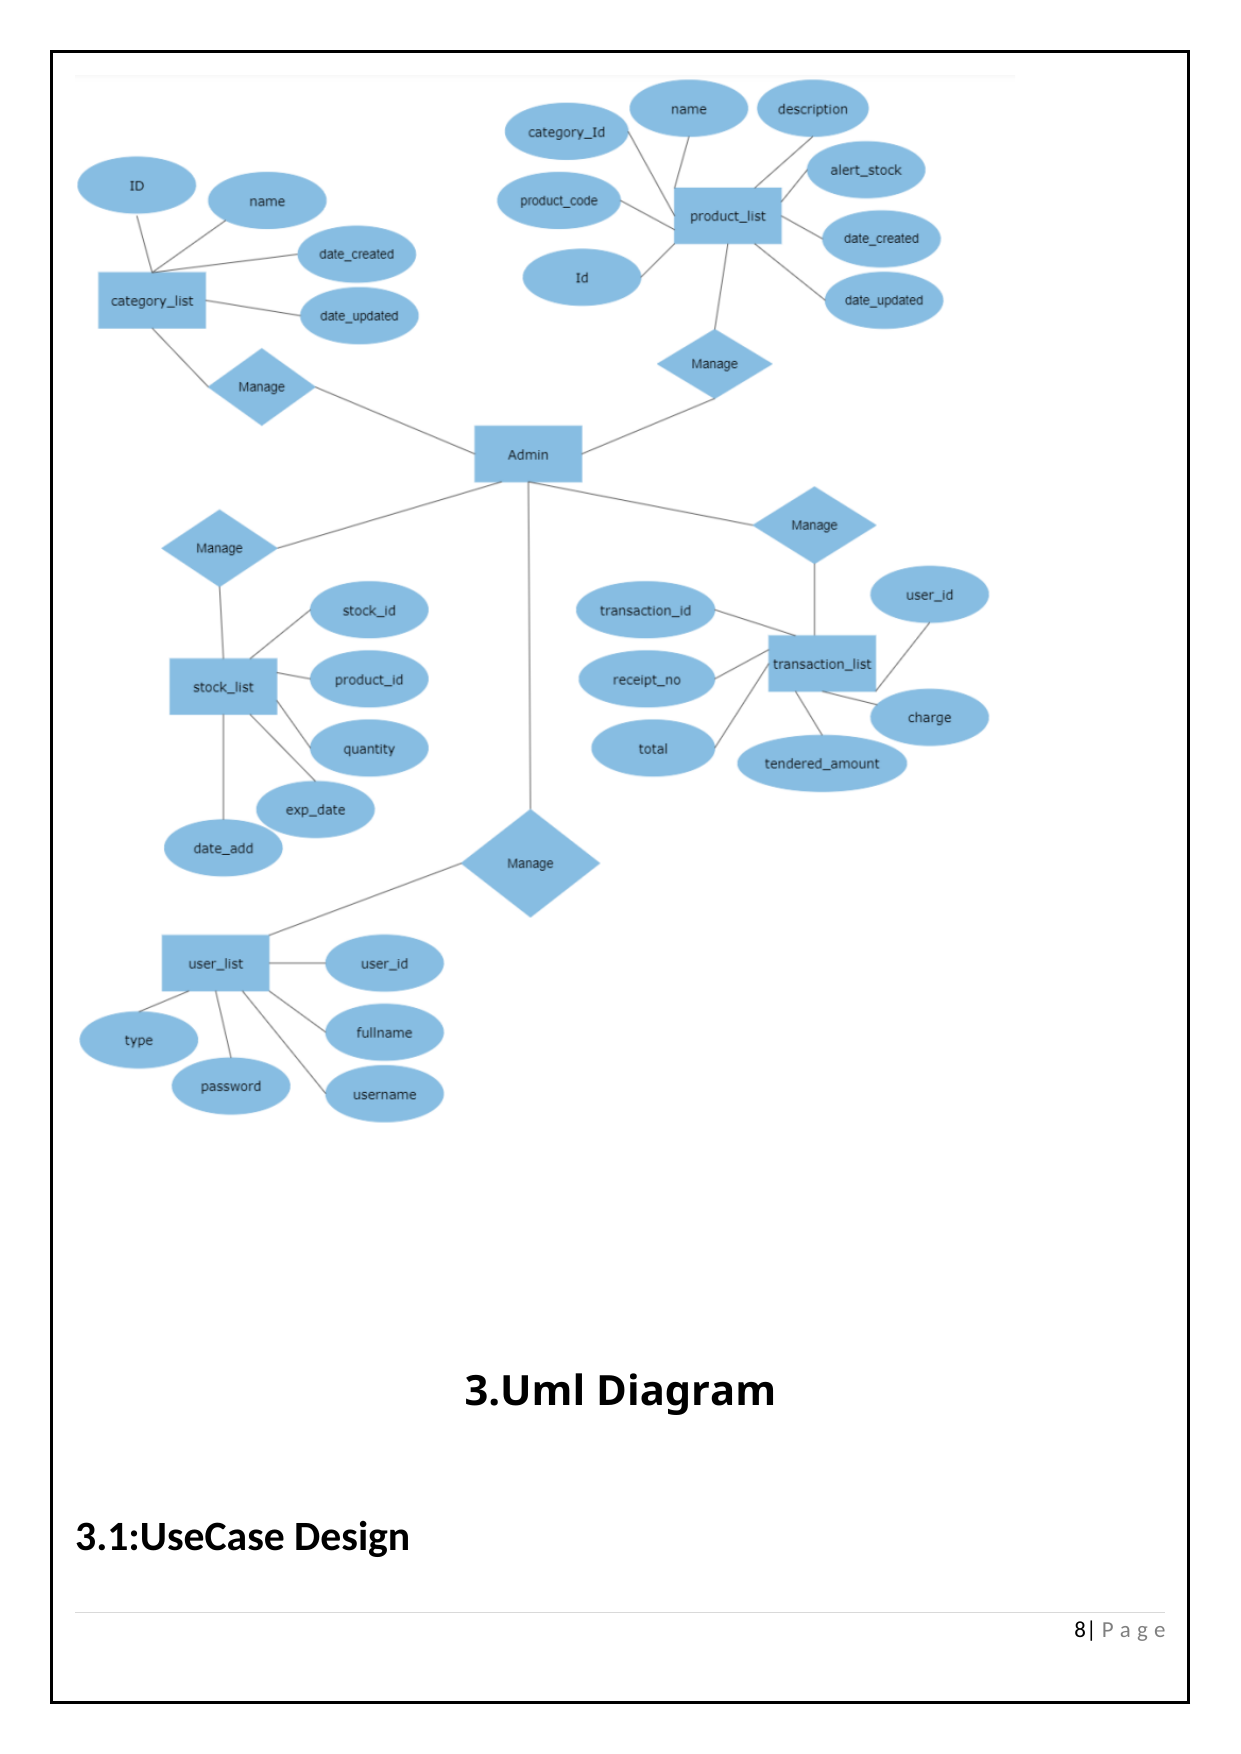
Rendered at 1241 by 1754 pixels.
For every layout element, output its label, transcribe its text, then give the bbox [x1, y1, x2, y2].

picture [75, 75, 1016, 1127]
text 3.Uml Diagram [75, 1360, 1165, 1417]
text 3.1:UseCase Design [75, 1510, 1165, 1561]
